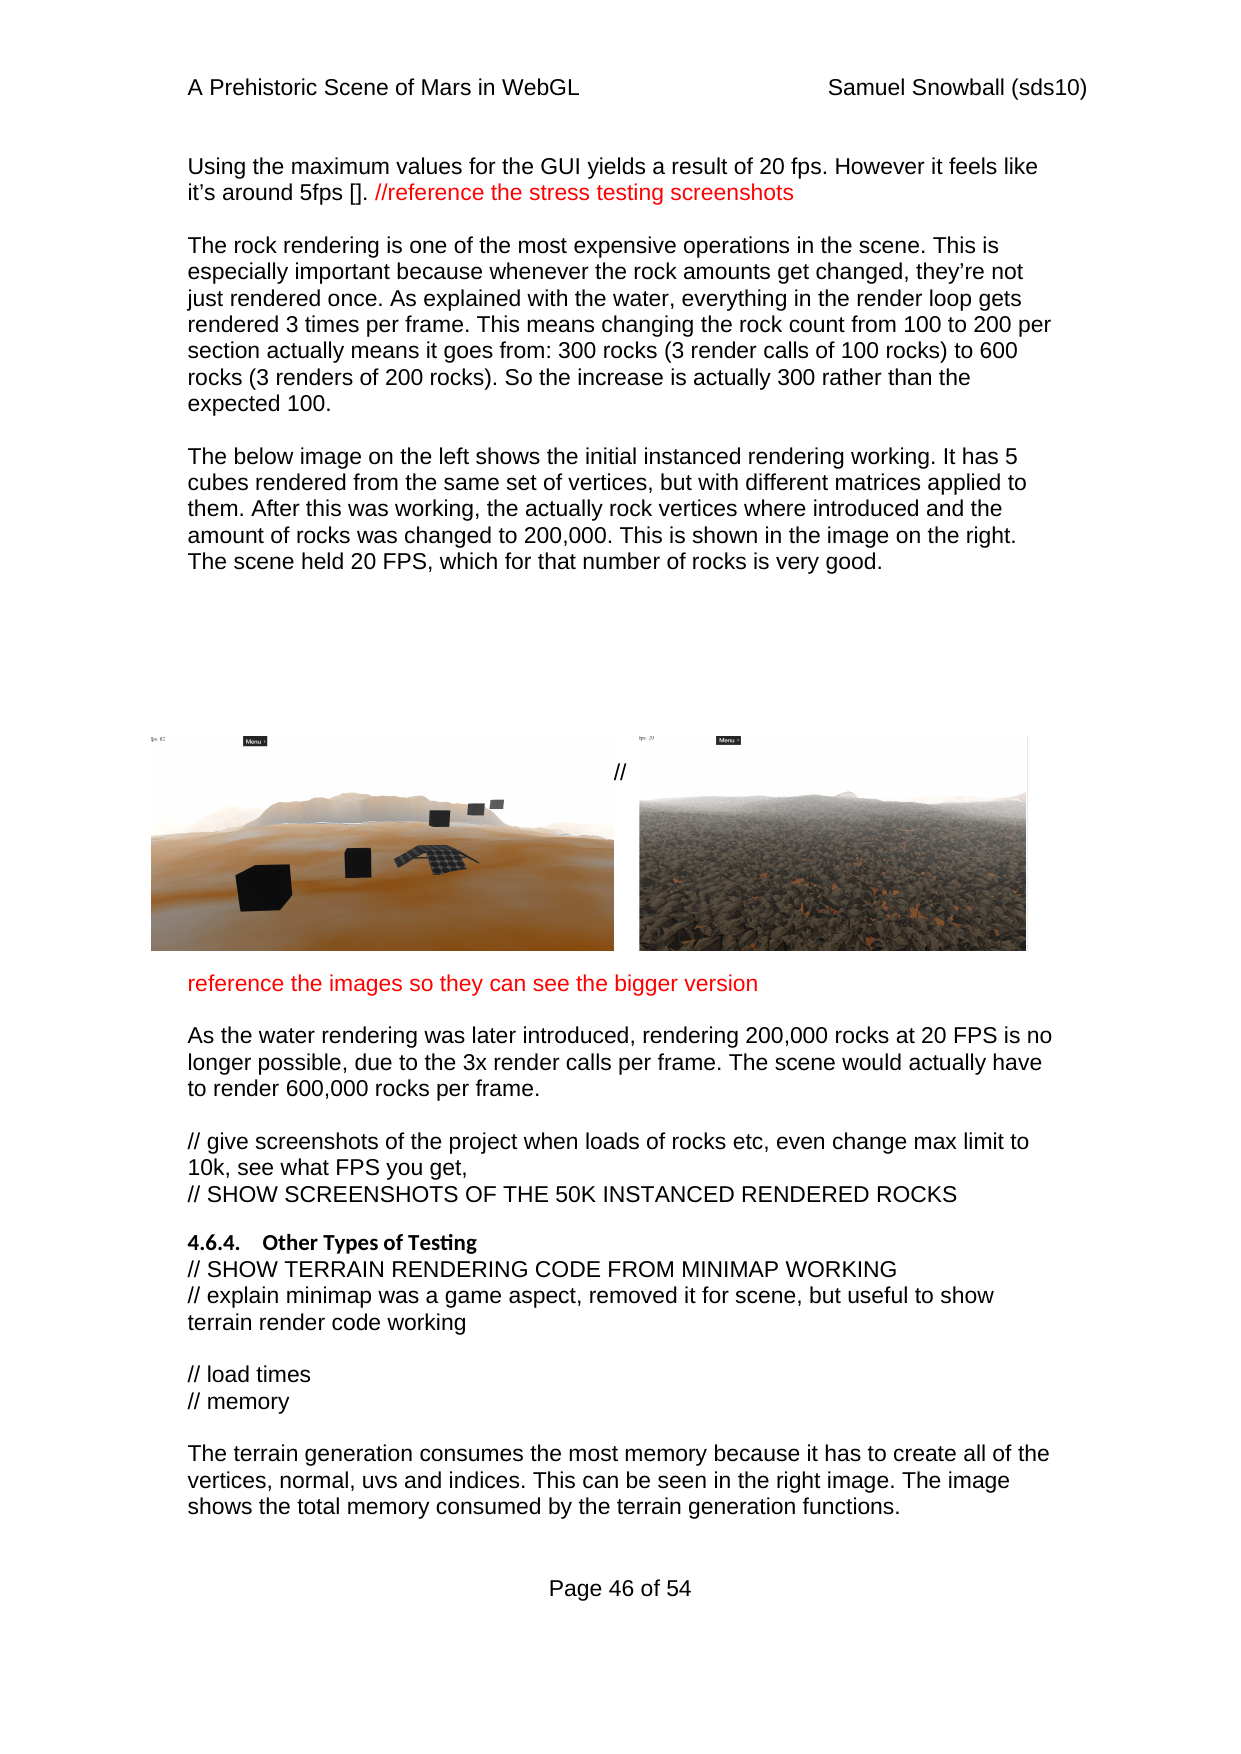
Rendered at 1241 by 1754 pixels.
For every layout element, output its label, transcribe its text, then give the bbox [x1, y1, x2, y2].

text // memory [187, 1388, 1053, 1414]
text // SHOW TERRAIN RENDERING CODE FROM MINIMAP WORKING [187, 1256, 1053, 1282]
text As the water rendering was later introduced, rendering 200,000 rocks at 20 FPS is no longer possible, due to the 3x render calls per frame. The scene would actually have to render 600,000 rocks per frame. [187, 1022, 1053, 1102]
picture [151, 736, 614, 951]
picture [639, 736, 1028, 759]
text The below image on the left shows the initial instanced rendering working. It has 5 cubes rendered from the same set of vertices, but with different matrices applied to them. After this was working, the actually rock vertices where introduced and the amount of rocks was changed to 200,000. This is shown in the image on the right. The scene held 20 FPS, which for that number of rocks is very good. [187, 443, 1053, 574]
text // give screenshots of the project when loads of rocks etc, even change max limit to 10k, see what FPS you get, [187, 1128, 1053, 1181]
text The rock rendering is one of the most expensive operations in the scene. This is especially important because whenever the rock amounts get changed, they’re not just rendered once. As explained with the water, everything in the render loop gets rendered 3 times per frame. This means changing the rock count from 100 to 200 per section actually means it goes from: 300 rocks (3 render calls of 100 rocks) to 600 rocks (3 renders of 200 rocks). So the increase is actually 300 rather than the expected 100. [187, 232, 1053, 416]
text Using the maximum values for the GUI yields a result of 20 fps. However it feels like it’s around 5fps []. //reference the stress testing screenshots [187, 153, 1053, 206]
text The terrain generation consumes the most memory because it has to create all of the vertices, normal, uvs and indices. This can be seen in the right image. The image shows the total memory consumed by the terrain generation functions. [187, 1440, 1053, 1519]
text // load times [187, 1361, 1053, 1388]
text // explain minimap was a game aspect, removed it for scene, but useful to show terrain render code working [187, 1282, 1053, 1335]
text // SHOW SCREENSHOTS OF THE 50K INSTANCED RENDERED ROCKS [187, 1181, 1053, 1207]
subtitle Other Types of Testing [187, 1228, 1053, 1256]
